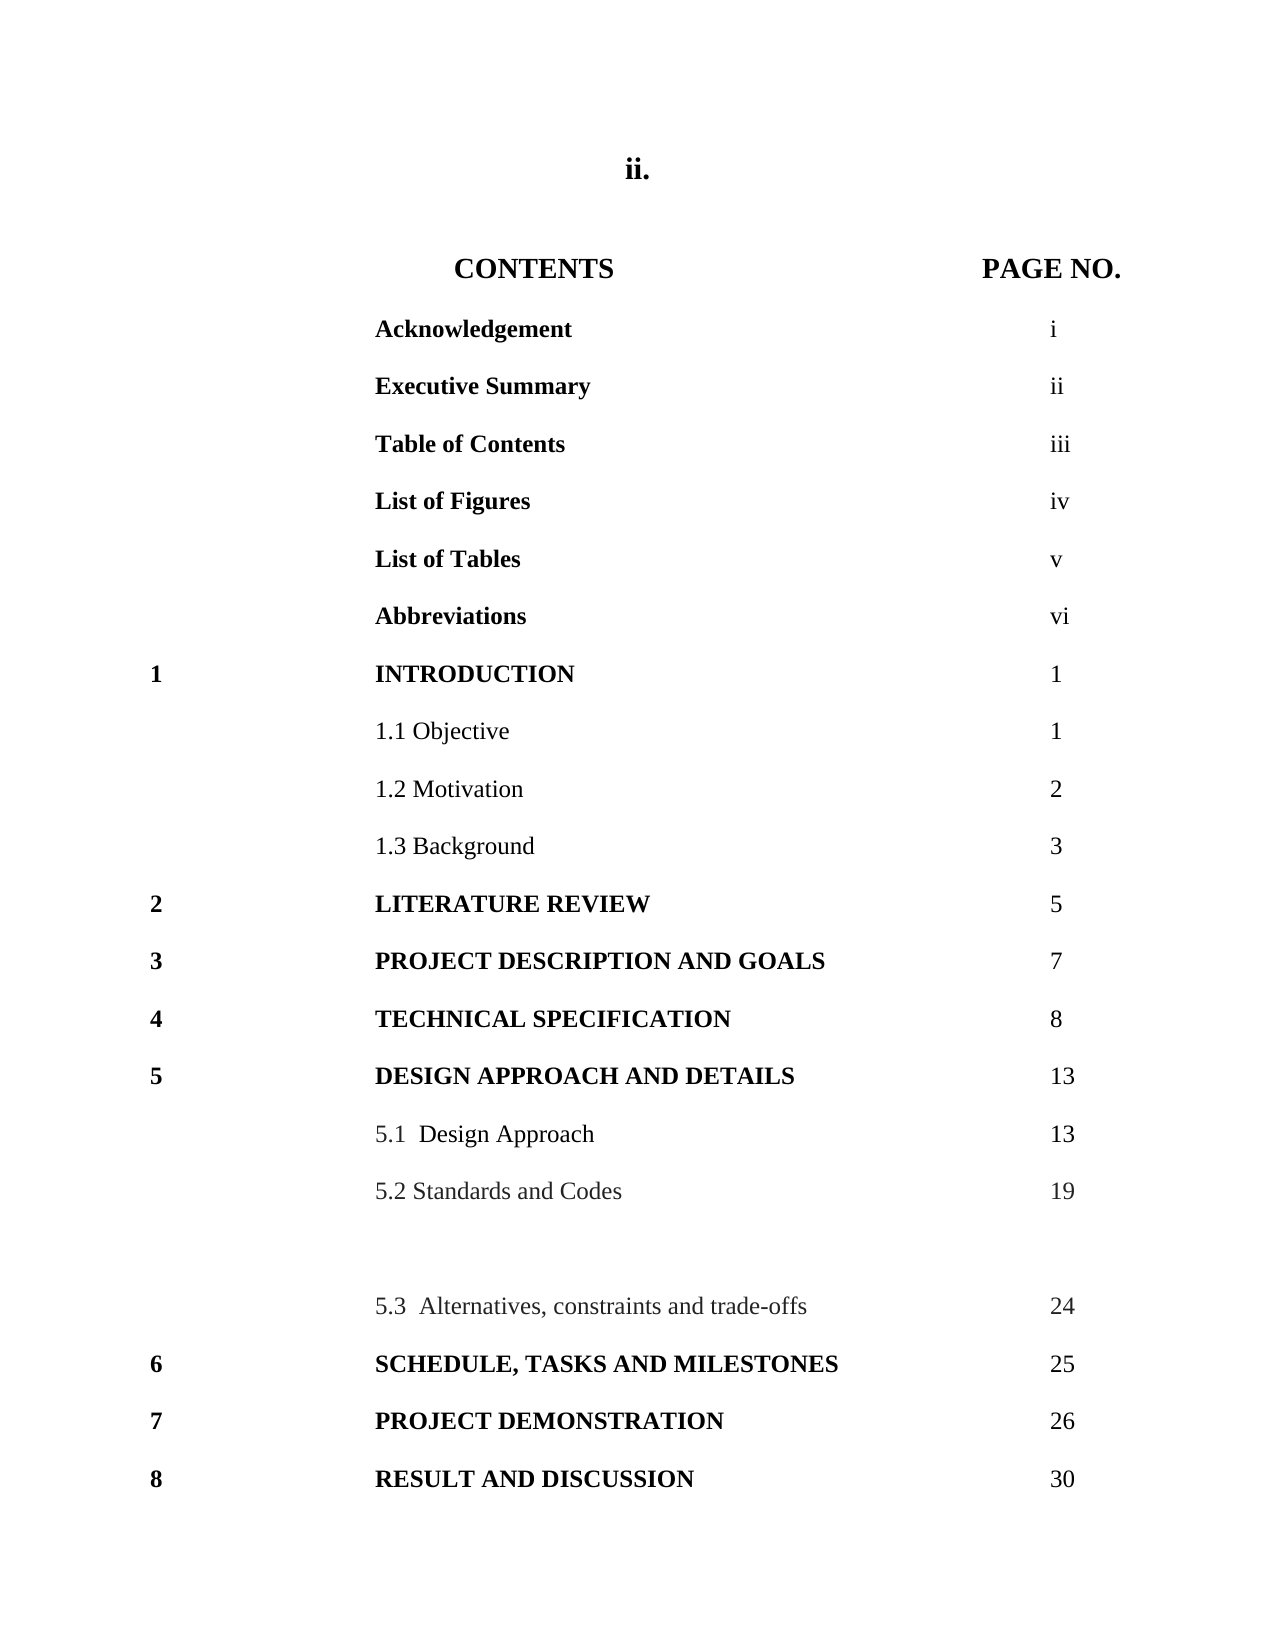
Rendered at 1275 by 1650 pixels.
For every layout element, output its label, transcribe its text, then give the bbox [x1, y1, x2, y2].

text 5.2 Standards and Codes 19 [375, 1176, 1125, 1262]
text 7 PROJECT DEMONSTRATION 26 [150, 1406, 1125, 1435]
text List of Tables v [150, 544, 1125, 572]
text List of Figures iv [150, 486, 1125, 515]
text 2 LITERATURE REVIEW 5 [150, 889, 1125, 917]
text CONTENTS PAGE NO. [375, 251, 1125, 284]
text 1.1 Objective 1 [150, 716, 1125, 745]
text 5.1 Design Approach 13 [375, 1119, 1125, 1147]
text Table of Contents iii [150, 429, 1125, 457]
text 5.3 Alternatives, constraints and trade-offs 24 [375, 1291, 1125, 1320]
text 3 PROJECT DESCRIPTION AND GOALS 7 [150, 946, 1125, 975]
text 6 SCHEDULE, TASKS AND MILESTONES 25 [150, 1349, 1125, 1377]
text 1.3 Background 3 [150, 831, 1125, 860]
text ii. [150, 150, 1125, 186]
text 8 RESULT AND DISCUSSION 30 [150, 1464, 1125, 1492]
text Executive Summary ii [150, 371, 1125, 400]
text Acknowledgement i [150, 314, 1125, 342]
text 1 INTRODUCTION 1 [150, 659, 1125, 687]
text 5 DESIGN APPROACH AND DETAILS 13 [150, 1061, 1125, 1090]
text 1.2 Motivation 2 [150, 774, 1125, 802]
text Abbreviations vi [150, 601, 1125, 630]
text 4 TECHNICAL SPECIFICATION 8 [150, 1004, 1125, 1032]
